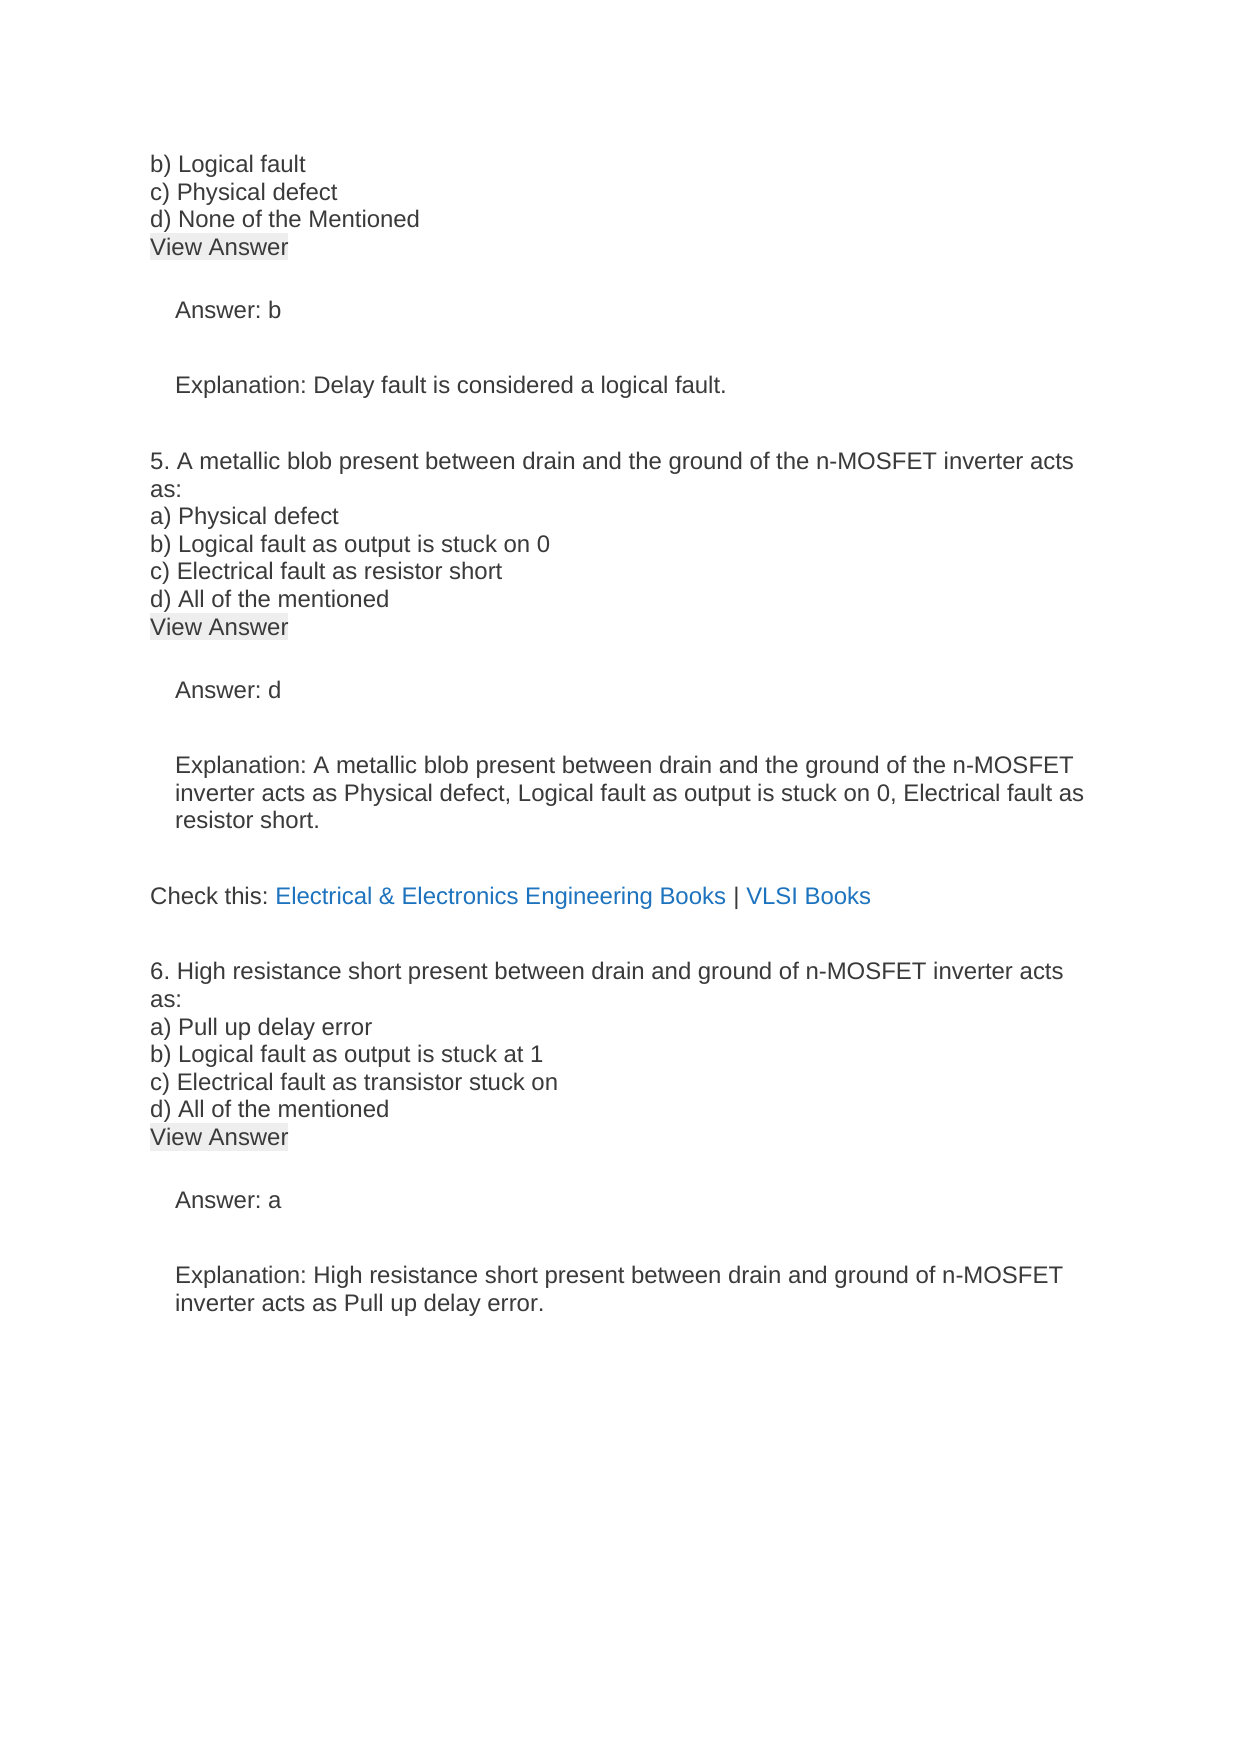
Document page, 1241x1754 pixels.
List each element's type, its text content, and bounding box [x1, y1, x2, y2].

text 6. High resistance short present between drain and ground of n-MOSFET inverter acts as: a) Pull up delay error b) Logical fault as output is stuck at 1 c) Electrical fault as transistor stuck on d) All of the mentioned View Answer [150, 957, 1090, 1151]
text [150, 150, 1090, 260]
text Answer: d [175, 676, 1090, 703]
text Check this: Electrical & Electronics Engineering Books | VLSI Books [150, 882, 1090, 909]
text Answer: b [175, 296, 1090, 323]
text 5. A metallic blob present between drain and the ground of the n-MOSFET inverter acts as: a) Physical defect b) Logical fault as output is stuck on 0 c) Electrical fault as resistor short d) All of the mentioned View Answer [150, 447, 1090, 640]
text Explanation: Delay fault is considered a logical fault. [175, 371, 1090, 399]
text Answer: a [175, 1186, 1090, 1213]
text Explanation: A metallic blob present between drain and the ground of the n-MOSFET inverter acts as Physical defect, Logical fault as output is stuck on 0, Electrical fault as resistor short. [175, 751, 1090, 834]
text Explanation: High resistance short present between drain and ground of n-MOSFET inverter acts as Pull up delay error. [175, 1261, 1090, 1317]
